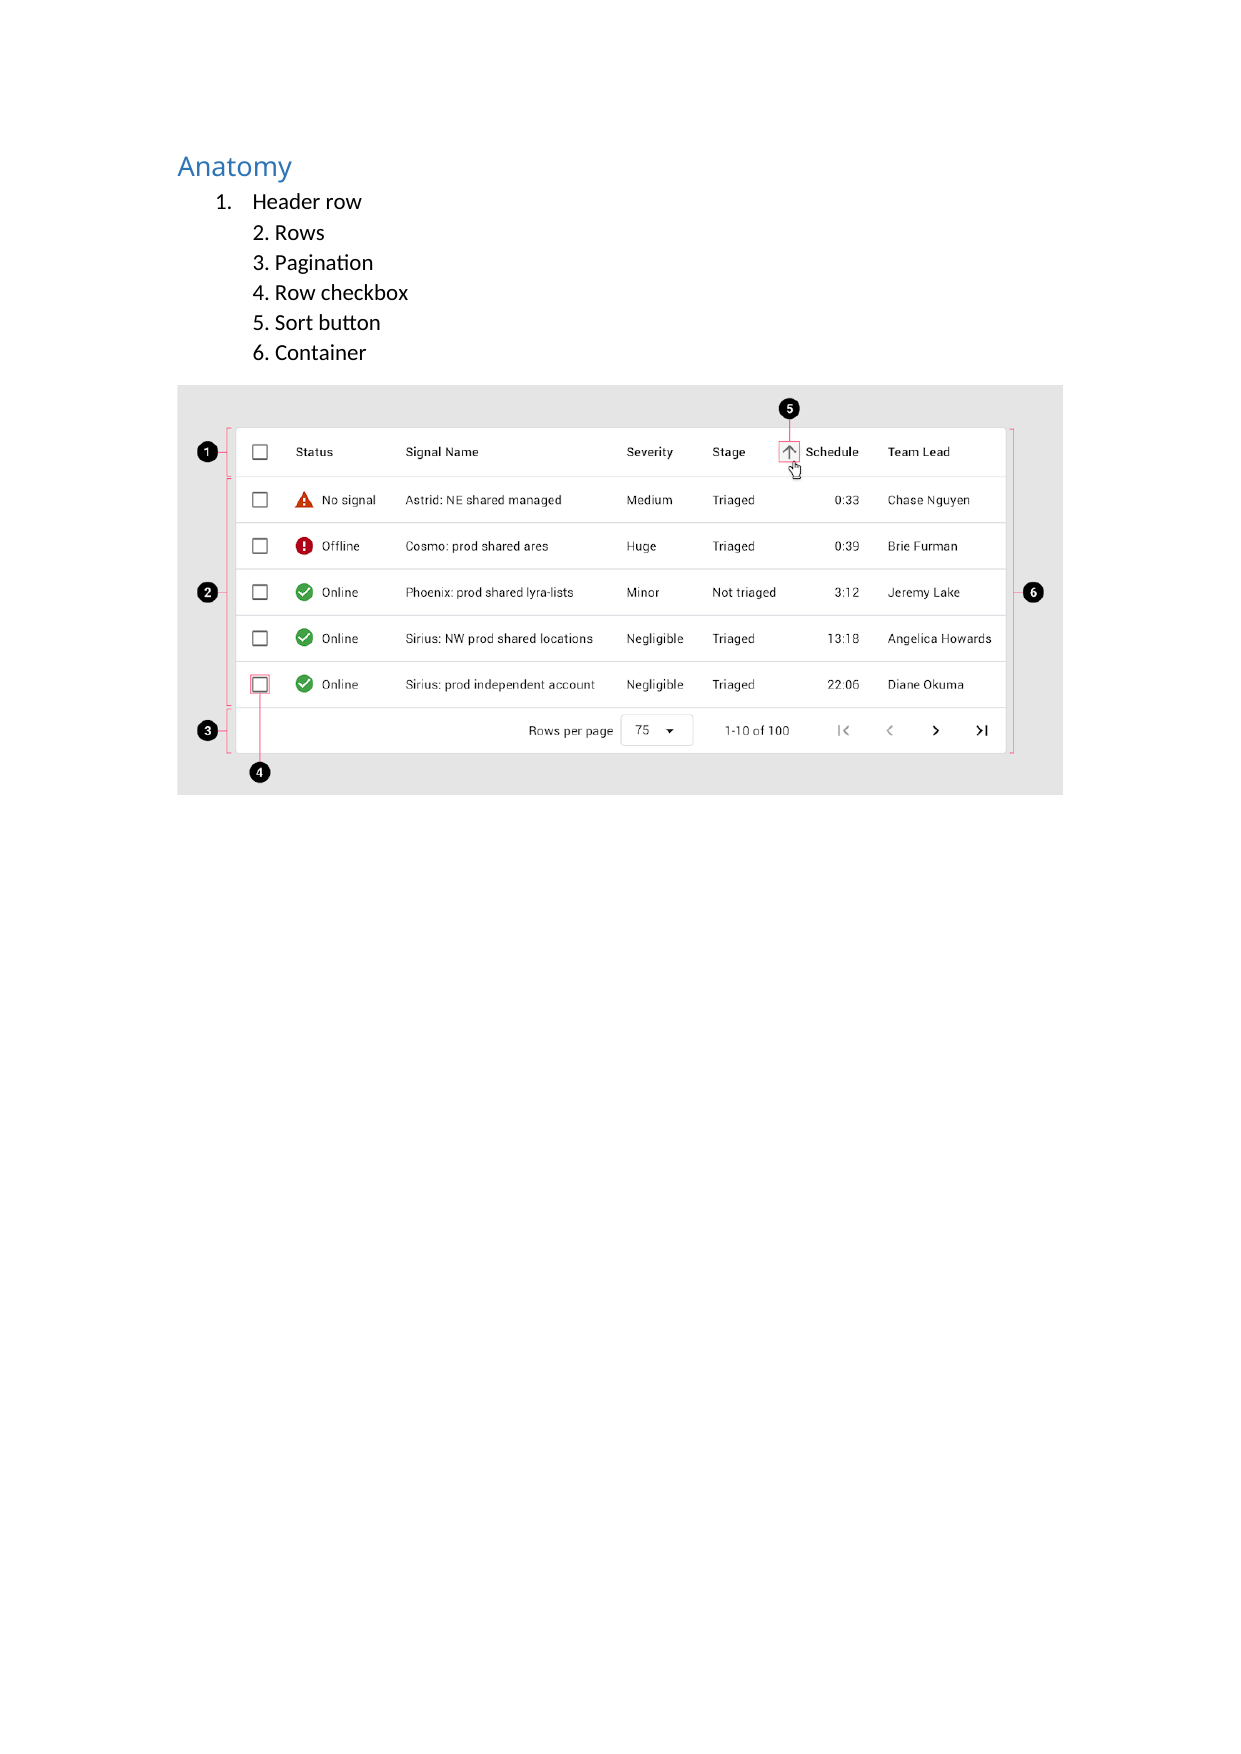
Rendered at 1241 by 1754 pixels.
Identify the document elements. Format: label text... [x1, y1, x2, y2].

list Header row 2. Rows 3. Pagination 4. Row checkbox 5. Sort button 6. Container [215, 187, 1063, 366]
subtitle Anatomy [177, 148, 1063, 184]
picture [177, 385, 1063, 795]
